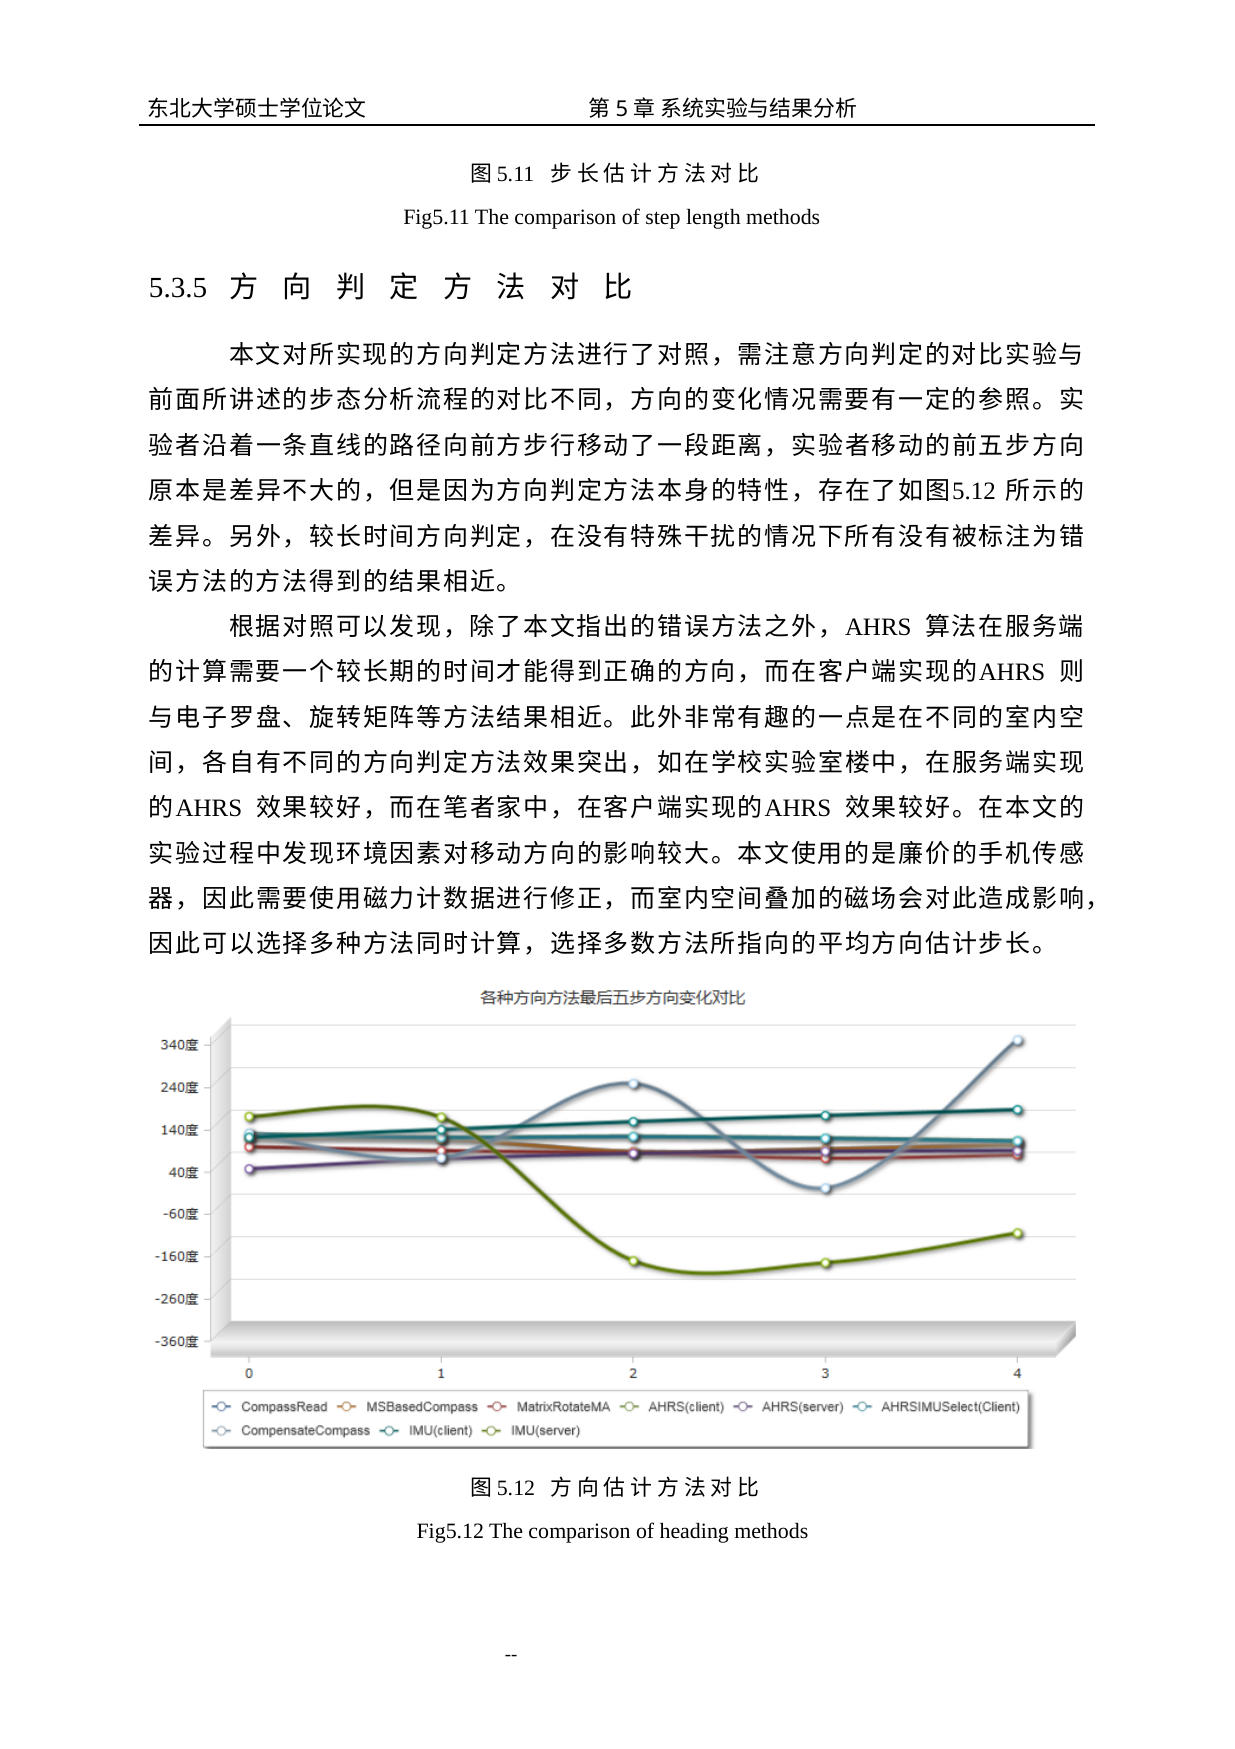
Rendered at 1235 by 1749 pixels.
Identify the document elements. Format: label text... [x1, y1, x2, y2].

text 图5.11 步长估计方法对比 [149, 149, 1086, 194]
text 根据对照可以发现，除了本文指出的错误方法之外，AHRS算法在服务端的计算需要一个较长期的时间才能得到正确的方向，而在客户端实现的AHRS则与电子罗盘、旋转矩阵等方法结果相近。此外非常有趣的一点是在不同的室内空间，各自有不同的方向判定方法效果突出，如在学校实验室楼中，在服务端实现的AHRS效果较好，而在笔者家中，在客户端实现的AHRS效果较好。在本文的实验过程中发现环境因素对移动方向的影响较大。本文使用的是廉价的手机传感器，因此需要使用磁力计数据进行修正，而室内空间叠加的磁场会对此造成影响，因此可以选择多种方法同时计算，选择多数方法所指向的平均方向估计步长。 [149, 602, 1086, 964]
picture [151, 988, 1089, 1449]
text Fig5.12 The comparison of heading methods [149, 1508, 1086, 1554]
subtitle 方向判定方法对比 [143, 262, 1086, 308]
text 本文对所实现的方向判定方法进行了对照，需注意方向判定的对比实验与前面所讲述的步态分析流程的对比不同，方向的变化情况需要有一定的参照。实验者沿着一条直线的路径向前方步行移动了一段距离，实验者移动的前五步方向原本是差异不大的，但是因为方向判定方法本身的特性，存在了如图5.12所示的差异。另外，较长时间方向判定，在没有特殊干扰的情况下所有没有被标注为错误方法的方法得到的结果相近。 [149, 330, 1086, 602]
text Fig5.11 The comparison of step length methods [149, 194, 1086, 240]
